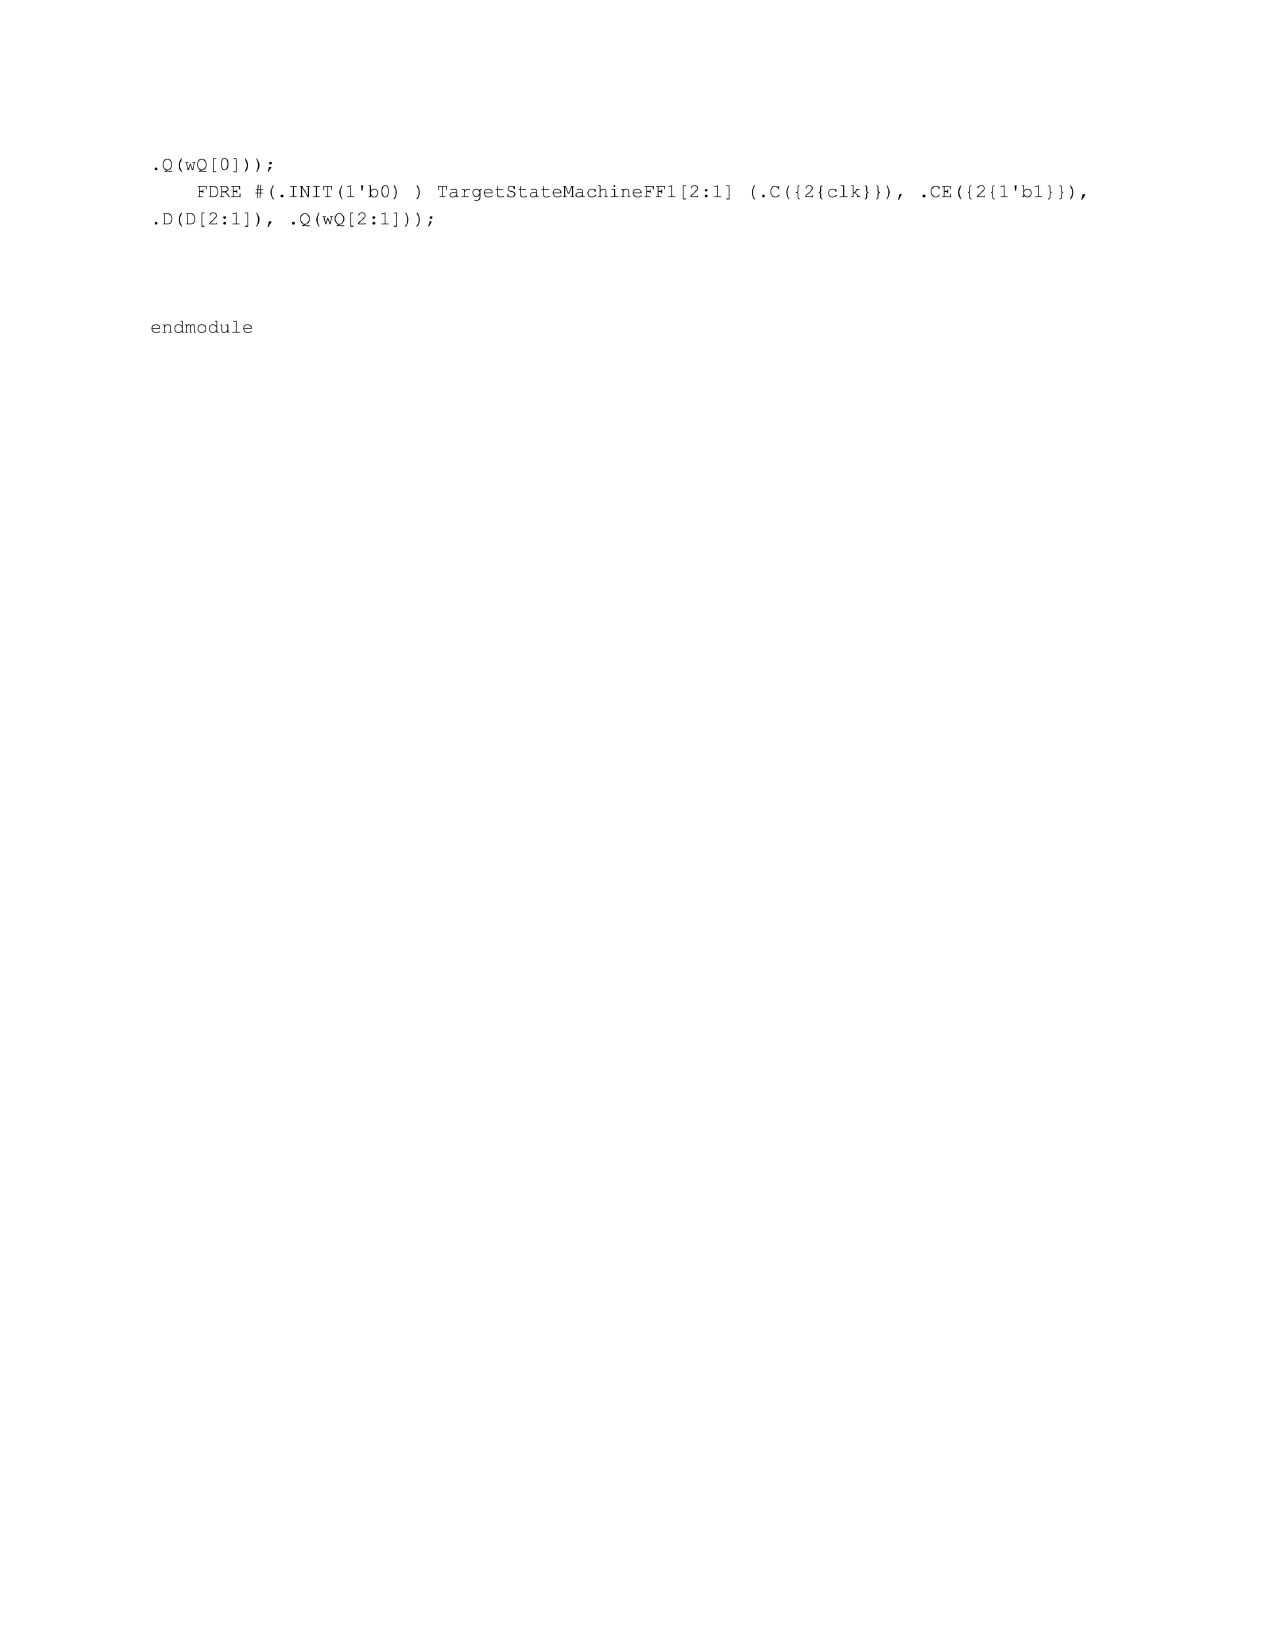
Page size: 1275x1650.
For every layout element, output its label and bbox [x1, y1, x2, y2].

picture [150, 150, 1125, 1413]
